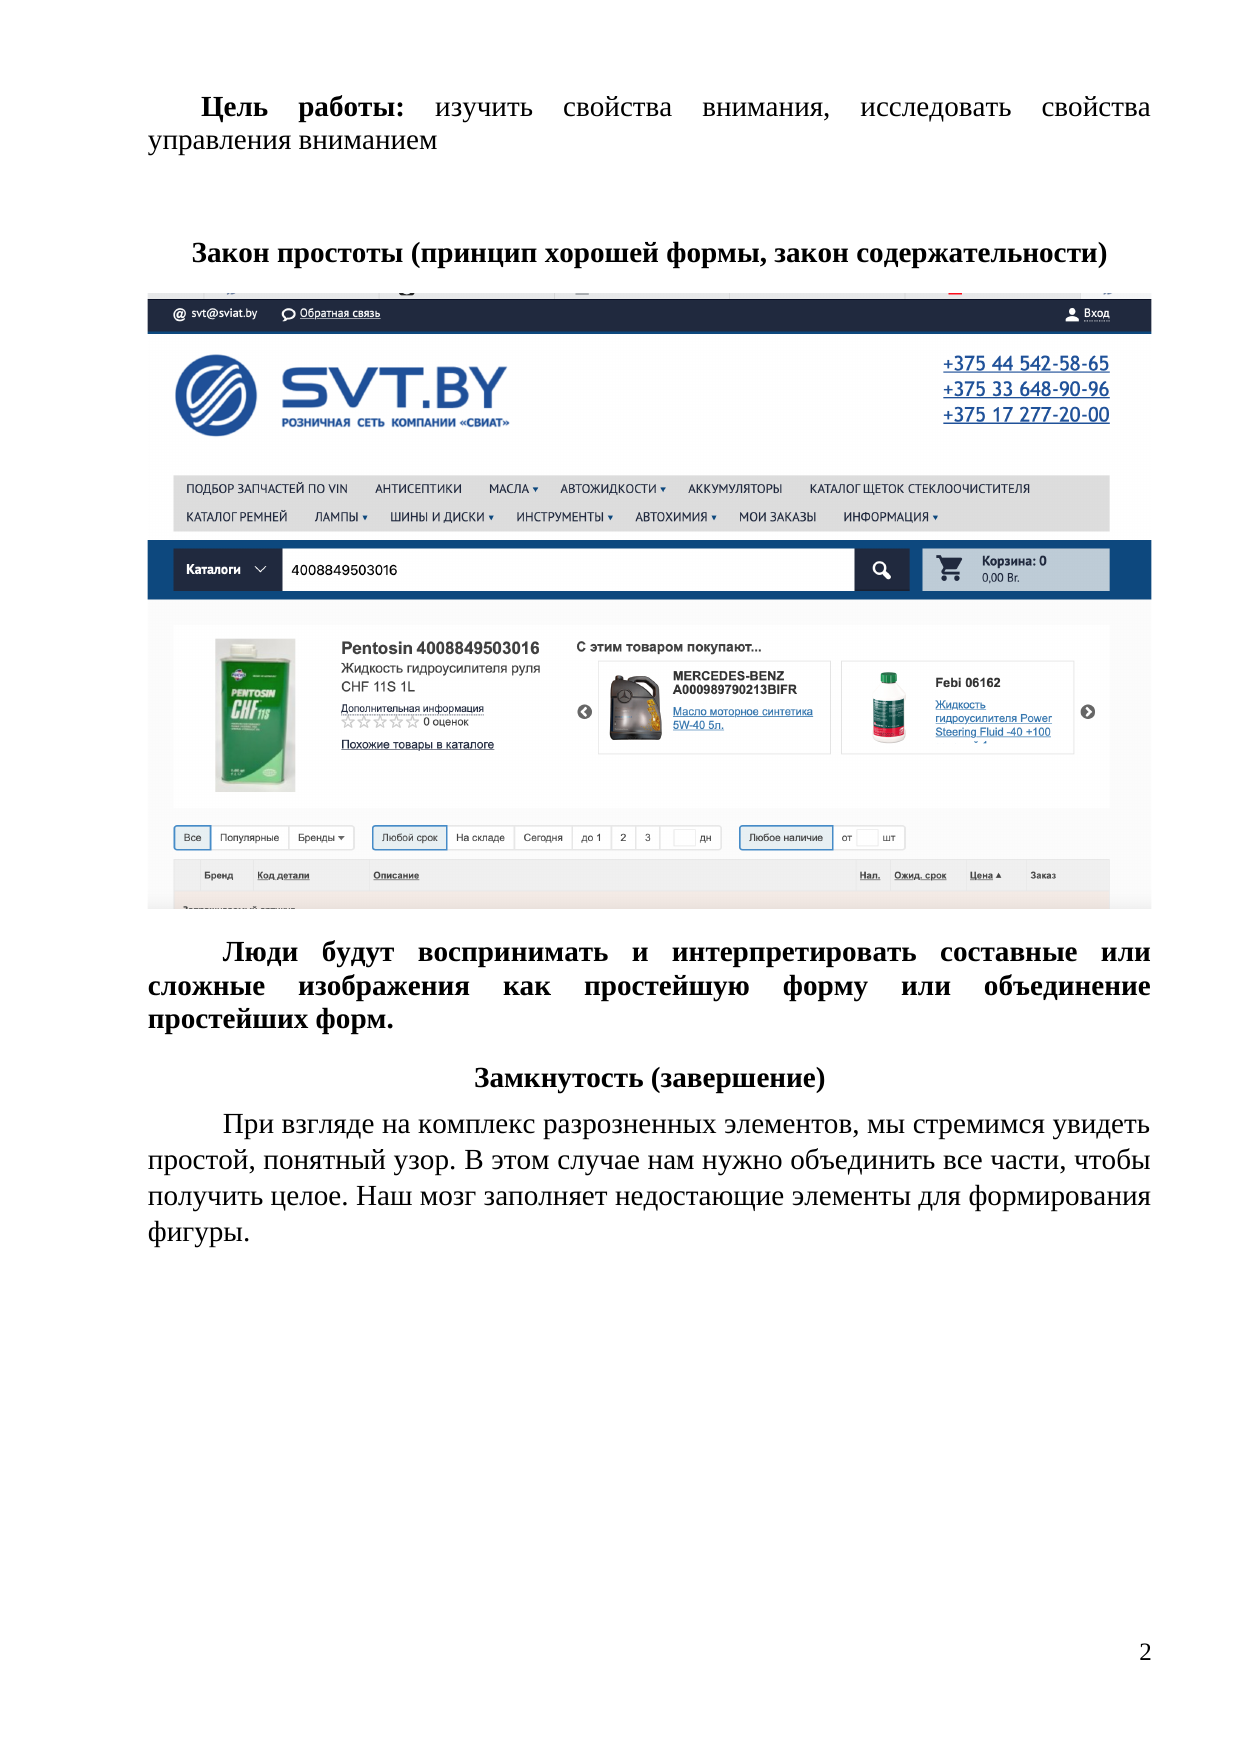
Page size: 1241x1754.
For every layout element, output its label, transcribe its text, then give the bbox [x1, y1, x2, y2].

text Цель работы: изучить свойства внимания, исследовать свойства управления вниманием [148, 89, 1152, 156]
subtitle Закон простоты (принцип хорошей формы, закон содержательности) [148, 235, 1152, 269]
subtitle Люди будут воспринимать и интерпретировать составные или сложные изображения как простейшую форму или объединение простейших форм. [148, 934, 1152, 1035]
picture [147, 293, 1152, 909]
subtitle Замкнутость (завершение) [148, 1060, 1152, 1093]
text При взгляде на комплекс разрозненных элементов, мы стремимся увидеть простой, понятный узор. В этом случае нам нужно объединить все части, чтобы получить целое. Наш мозг заполняет недостающие элементы для формирования фигуры. [148, 1106, 1152, 1248]
